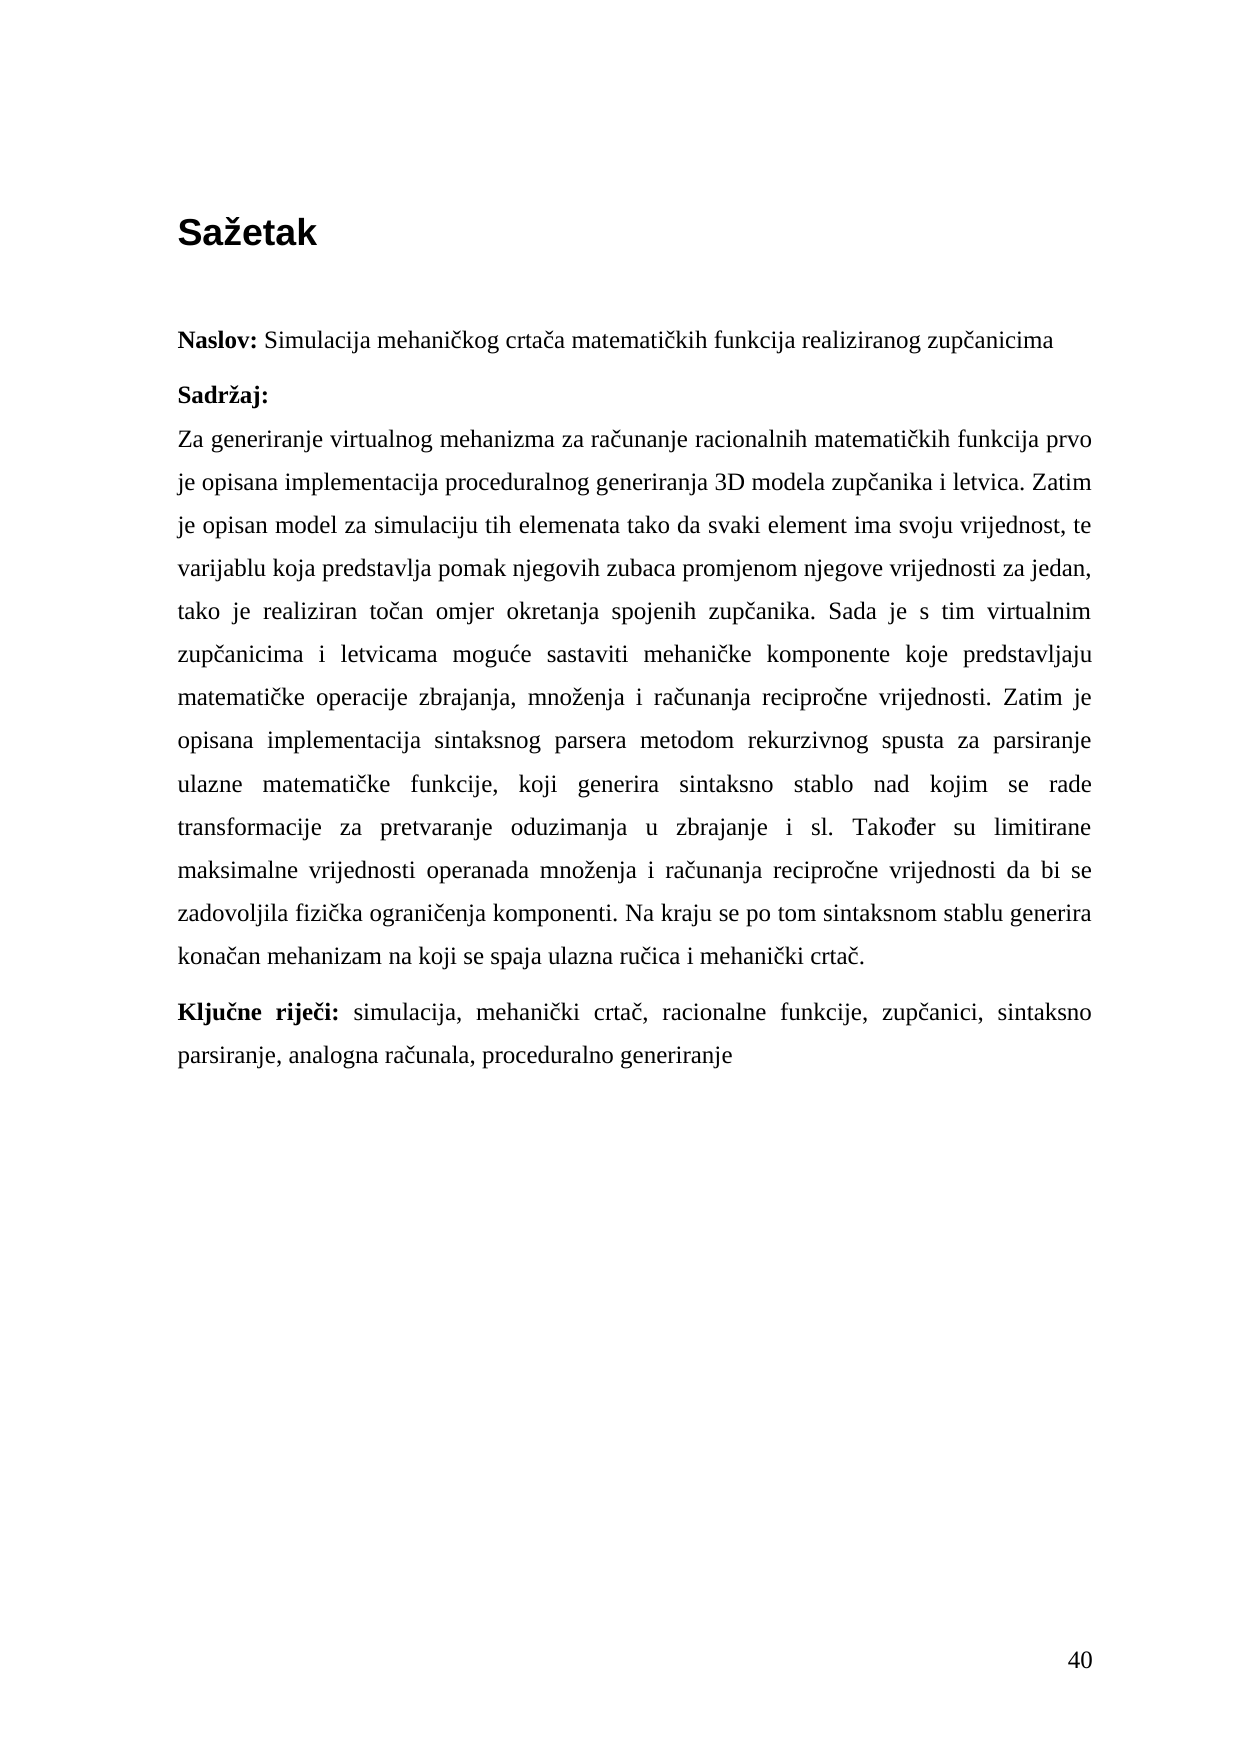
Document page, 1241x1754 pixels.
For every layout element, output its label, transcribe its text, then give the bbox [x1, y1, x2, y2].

text Naslov: Simulacija mehaničkog crtača matematičkih funkcija realiziranog zupčanicima [177, 325, 1092, 354]
text Sadržaj: Za generiranje virtualnog mehanizma za računanje racionalnih matematičkih funkcija prvo je opisana implementacija proceduralnog generiranja 3D modela zupčanika i letvica. Zatim je opisan model za simulaciju tih elemenata tako da svaki element ima svoju vrijednost, te varijablu koja predstavlja pomak njegovih zubaca promjenom njegove vrijednosti za jedan, tako je realiziran točan omjer okretanja spojenih zupčanika. Sada je s tim virtualnim zupčanicima i letvicama moguće sastaviti mehaničke komponente koje predstavljaju matematičke operacije zbrajanja, množenja i računanja recipročne vrijednosti. Zatim je opisana implementacija sintaksnog parsera metodom rekurzivnog spusta za parsiranje ulazne matematičke funkcije, koji generira sintaksno stablo nad kojim se rade transformacije za pretvaranje oduzimanja u zbrajanje i sl. Također su limitirane maksimalne vrijednosti operanada množenja i računanja recipročne vrijednosti da bi se zadovoljila fizička ograničenja komponenti. Na kraju se po tom sintaksnom stablu generira konačan mehanizam na koji se spaja ulazna ručica i mehanički crtač. [177, 381, 1092, 970]
text Ključne riječi: simulacija, mehanički crtač, racionalne funkcije, zupčanici, sintaksno parsiranje, analogna računala, proceduralno generiranje [177, 997, 1092, 1069]
subtitle Sažetak [177, 210, 1092, 253]
